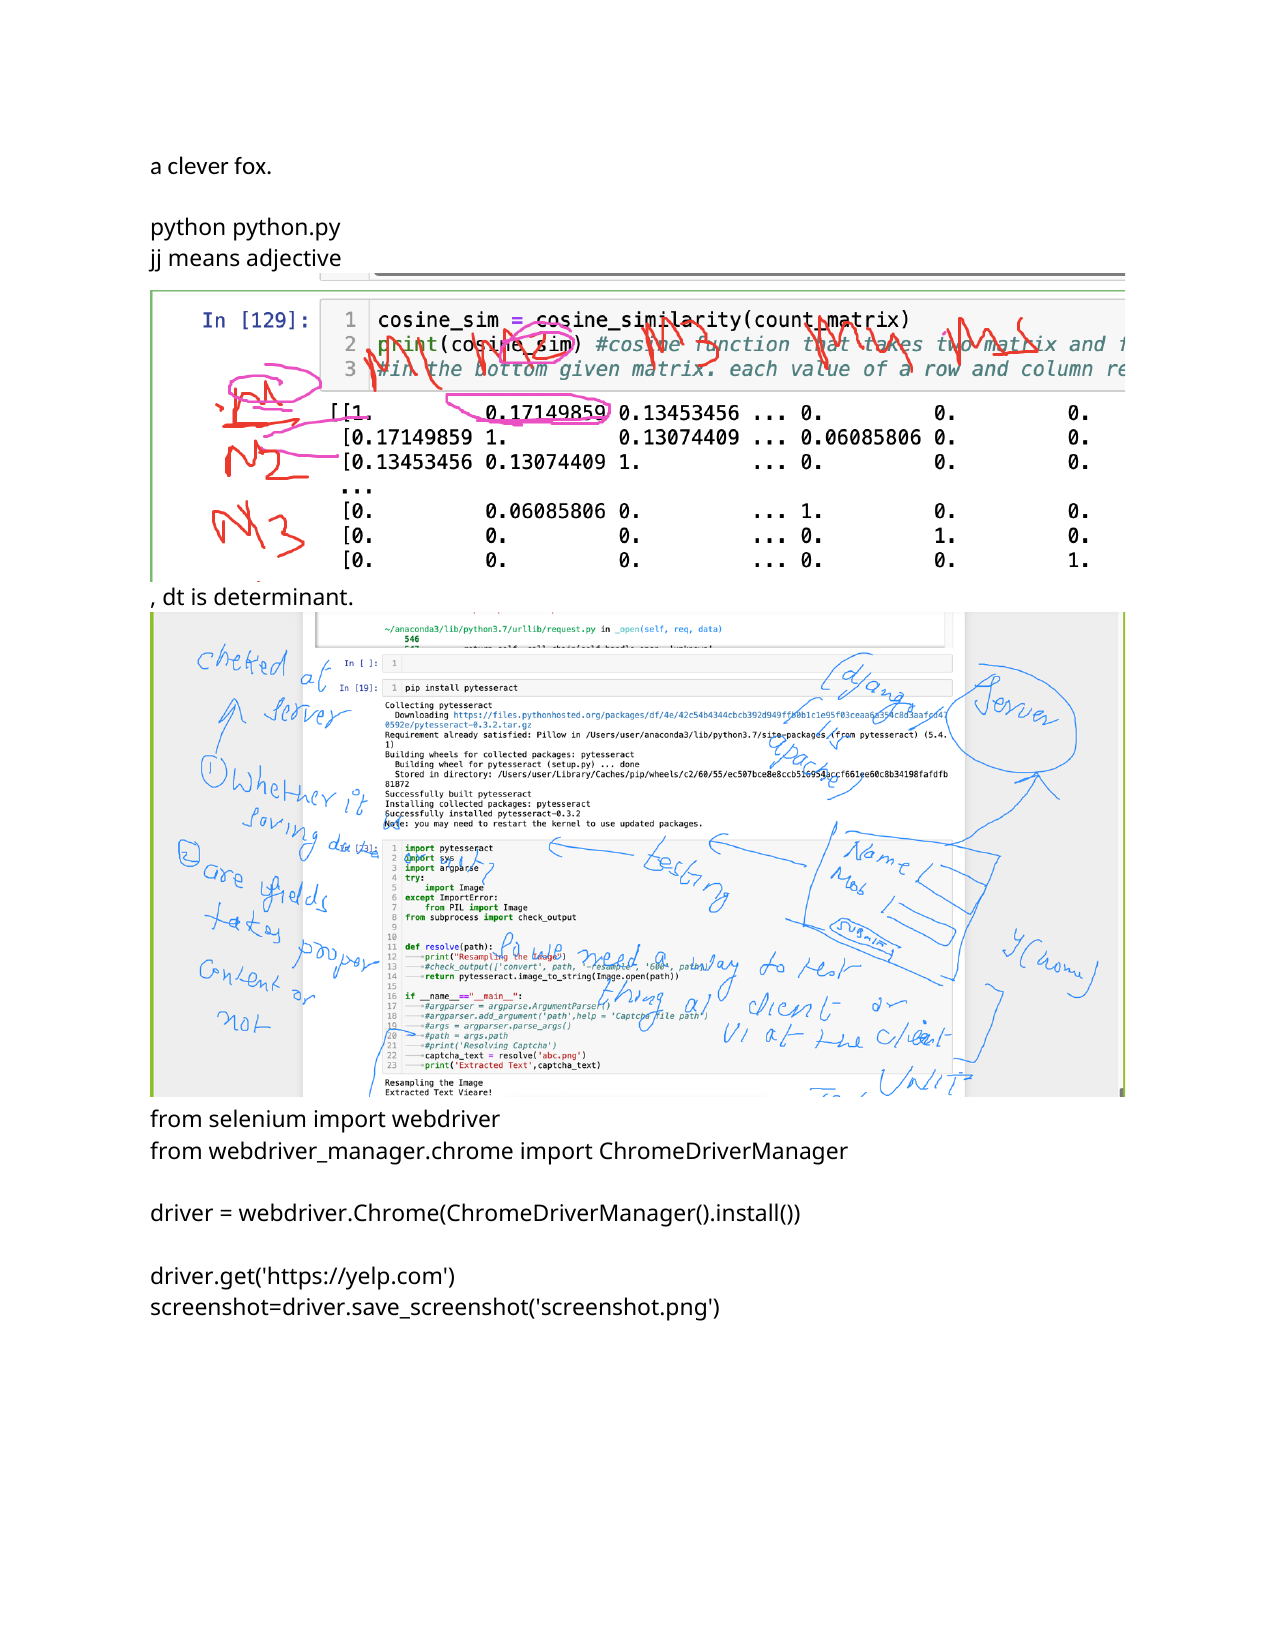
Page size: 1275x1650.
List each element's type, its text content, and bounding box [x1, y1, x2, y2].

text python python.py jj means adjective, dt is determinant. from selenium import webdriver [150, 211, 1125, 273]
picture [150, 273, 1125, 582]
text from webdriver_manager.chrome import ChromeDriverManager [150, 1134, 1125, 1166]
text screenshot=driver.save_screenshot('screenshot.png') [150, 1291, 1125, 1322]
picture [150, 612, 1125, 1097]
text driver.get('https://yelp.com') [150, 1259, 1125, 1291]
text driver = webdriver.Chrome(ChromeDriverManager().install()) [150, 1197, 1125, 1228]
text a clever fox. [150, 150, 1125, 181]
text python python.py jj means adjective, dt is determinant. from selenium import webdriver [150, 582, 1125, 612]
text python python.py jj means adjective, dt is determinant. from selenium import webdriver [150, 1097, 1125, 1134]
